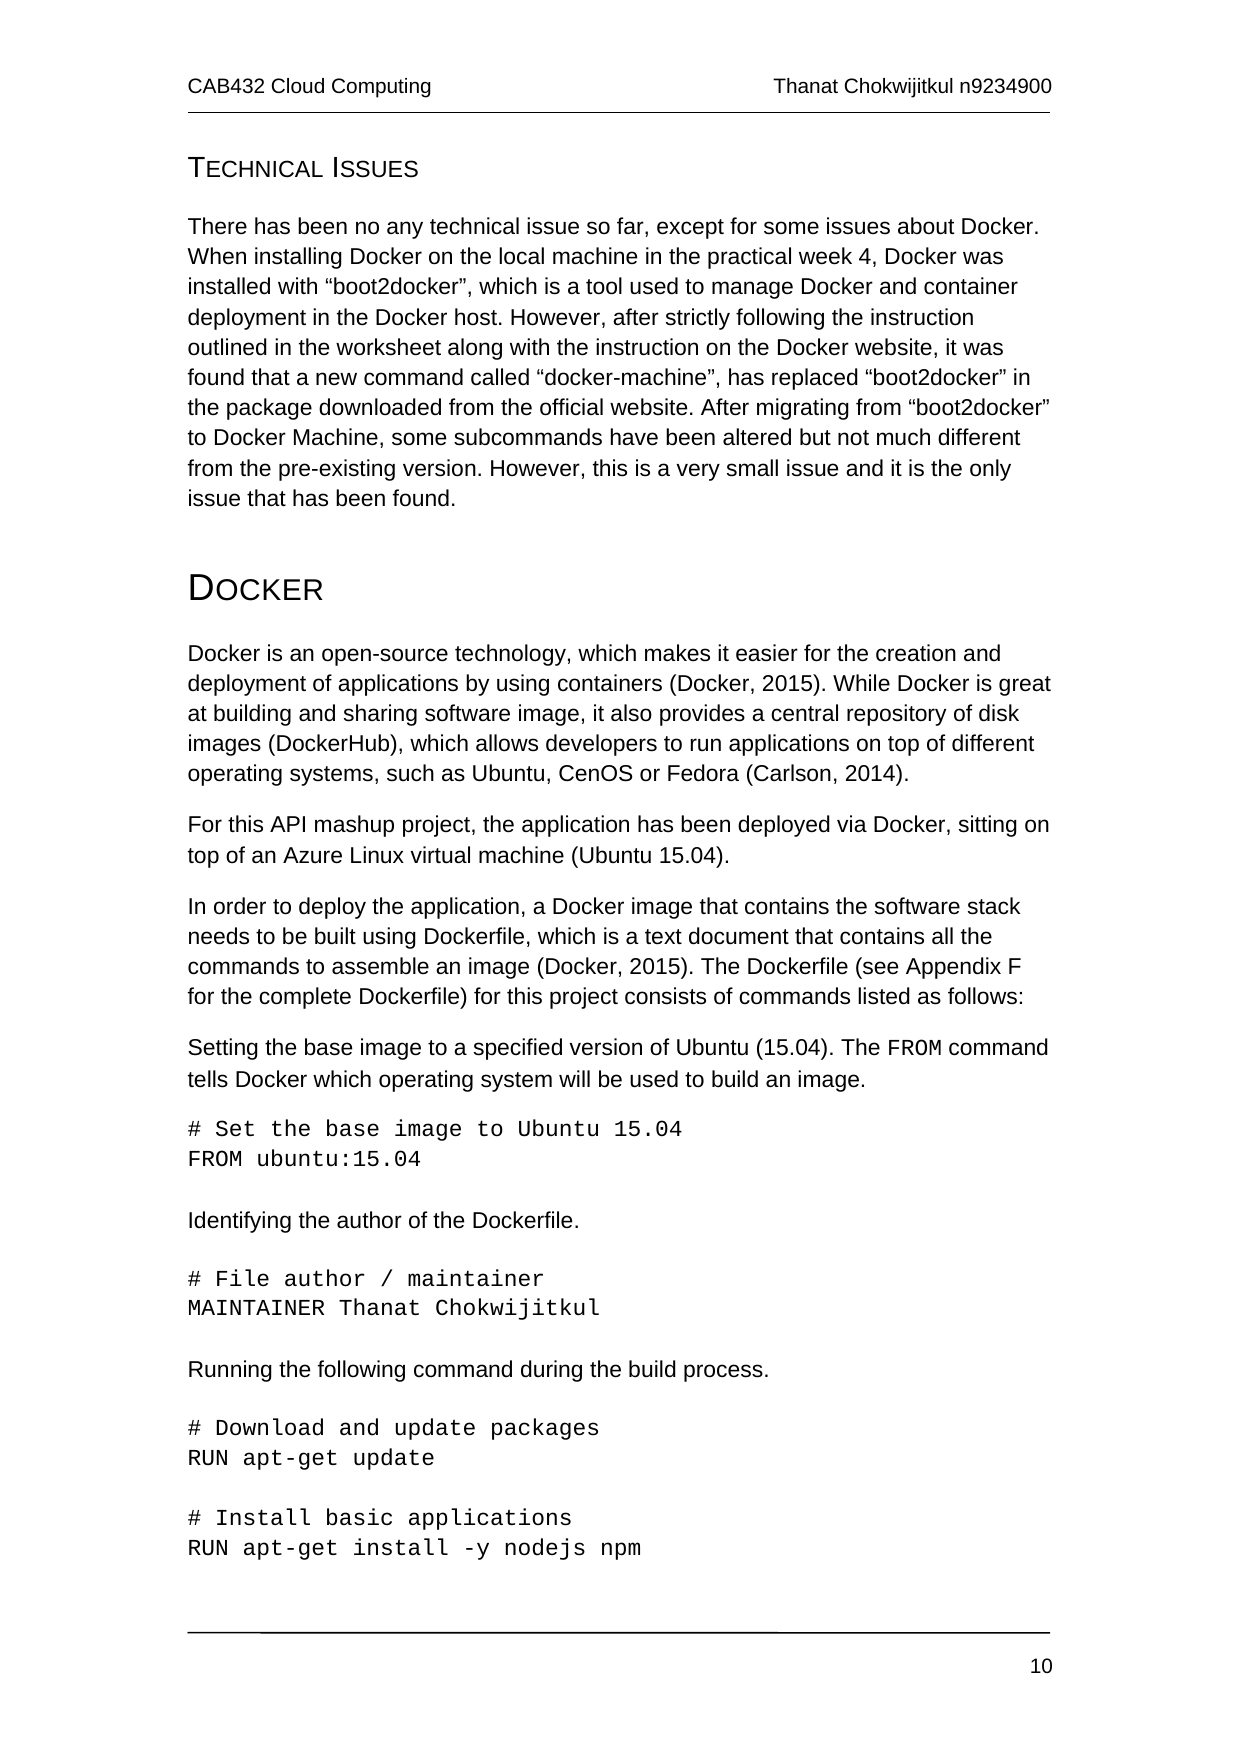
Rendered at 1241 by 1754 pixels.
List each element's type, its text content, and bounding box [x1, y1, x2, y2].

text RUN apt-get update [187, 1446, 1053, 1472]
text RUN apt-get install -y nodejs npm [187, 1536, 1053, 1562]
text Running the following command during the build process. [187, 1356, 1053, 1383]
text # Set the base image to Ubuntu 15.04 [187, 1117, 1053, 1143]
text FROM ubuntu:15.04 [187, 1147, 1053, 1173]
text There has been no any technical issue so far, except for some issues about Docker. When installing Docker on the local machine in the practical week 4, Docker was installed with “boot2docker”, which is a tool used to manage Docker and container deployment in the Docker host. However, after strictly following the instruction outlined in the worksheet along with the instruction on the Docker website, it was found that a new command called “docker-machine”, has replaced “boot2docker” in the package downloaded from the official website. After migrating from “boot2docker” to Docker Machine, some subcommands have been altered but not much different from the pre-existing version. However, this is a very small issue and it is the only issue that has been found. [187, 213, 1053, 511]
text # Download and update packages [187, 1417, 1053, 1443]
text For this API mashup project, the application has been deployed via Docker, sitting on top of an Azure Linux virtual machine (Ubuntu 15.04). [187, 811, 1053, 868]
text Docker is an open-source technology, which makes it easier for the creation and deployment of applications by using containers (Docker, 2015). While Docker is great at building and sharing software image, it also provides a central repository of disk images (DockerHub), which allows developers to run applications on top of different operating systems, such as Ubuntu, CenOS or Fedora (Carlson, 2014). [187, 639, 1053, 787]
subtitle Docker [187, 565, 1053, 608]
text # File author / maintainer [187, 1267, 1053, 1293]
text Setting the base image to a specified version of Ubuntu (15.04). The FROM command tells Docker which operating system will be used to build an image. [187, 1034, 1053, 1093]
text Identifying the author of the Dockerfile. [187, 1207, 1053, 1233]
subtitle Technical Issues [187, 150, 1053, 183]
text In order to deploy the application, a Docker image that contains the software stack needs to be built using Dockerfile, which is a text document that contains all the commands to assemble an image (Docker, 2015). The Dockerfile (see Appendix F for the complete Dockerfile) for this project consists of commands listed as follows: [187, 893, 1053, 1009]
text MAINTAINER Thanat Chokwijitkul [187, 1297, 1053, 1323]
text # Install basic applications [187, 1506, 1053, 1532]
